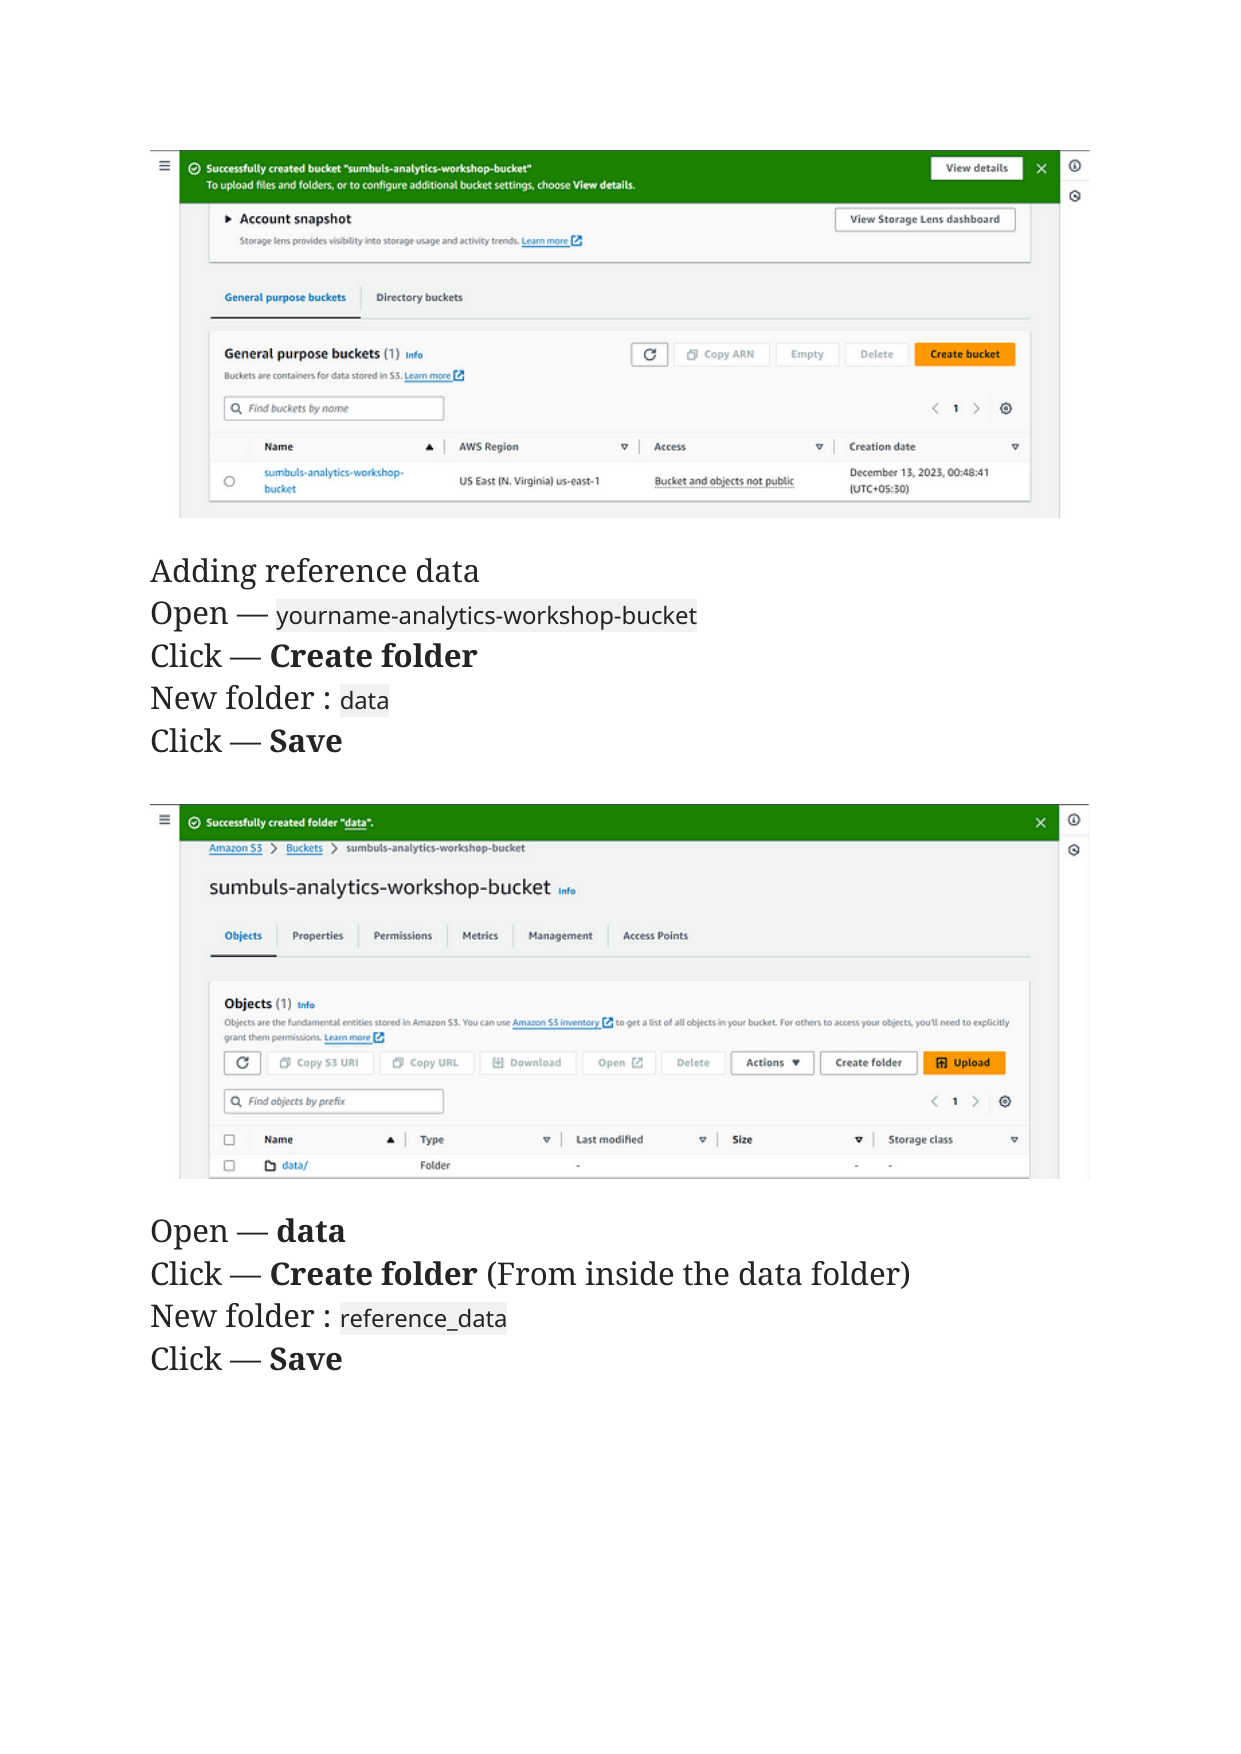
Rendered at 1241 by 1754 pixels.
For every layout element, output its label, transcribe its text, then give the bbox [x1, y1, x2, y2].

picture [150, 150, 1090, 518]
text Open — data Click — Create folder (From inside the data folder) New folder : reference_data Click — Save [150, 1209, 1090, 1380]
picture [150, 804, 1090, 1179]
text Adding reference data Open — yourname-analytics-workshop-bucket Click — Create folder New folder : data Click — Save [150, 548, 1090, 762]
